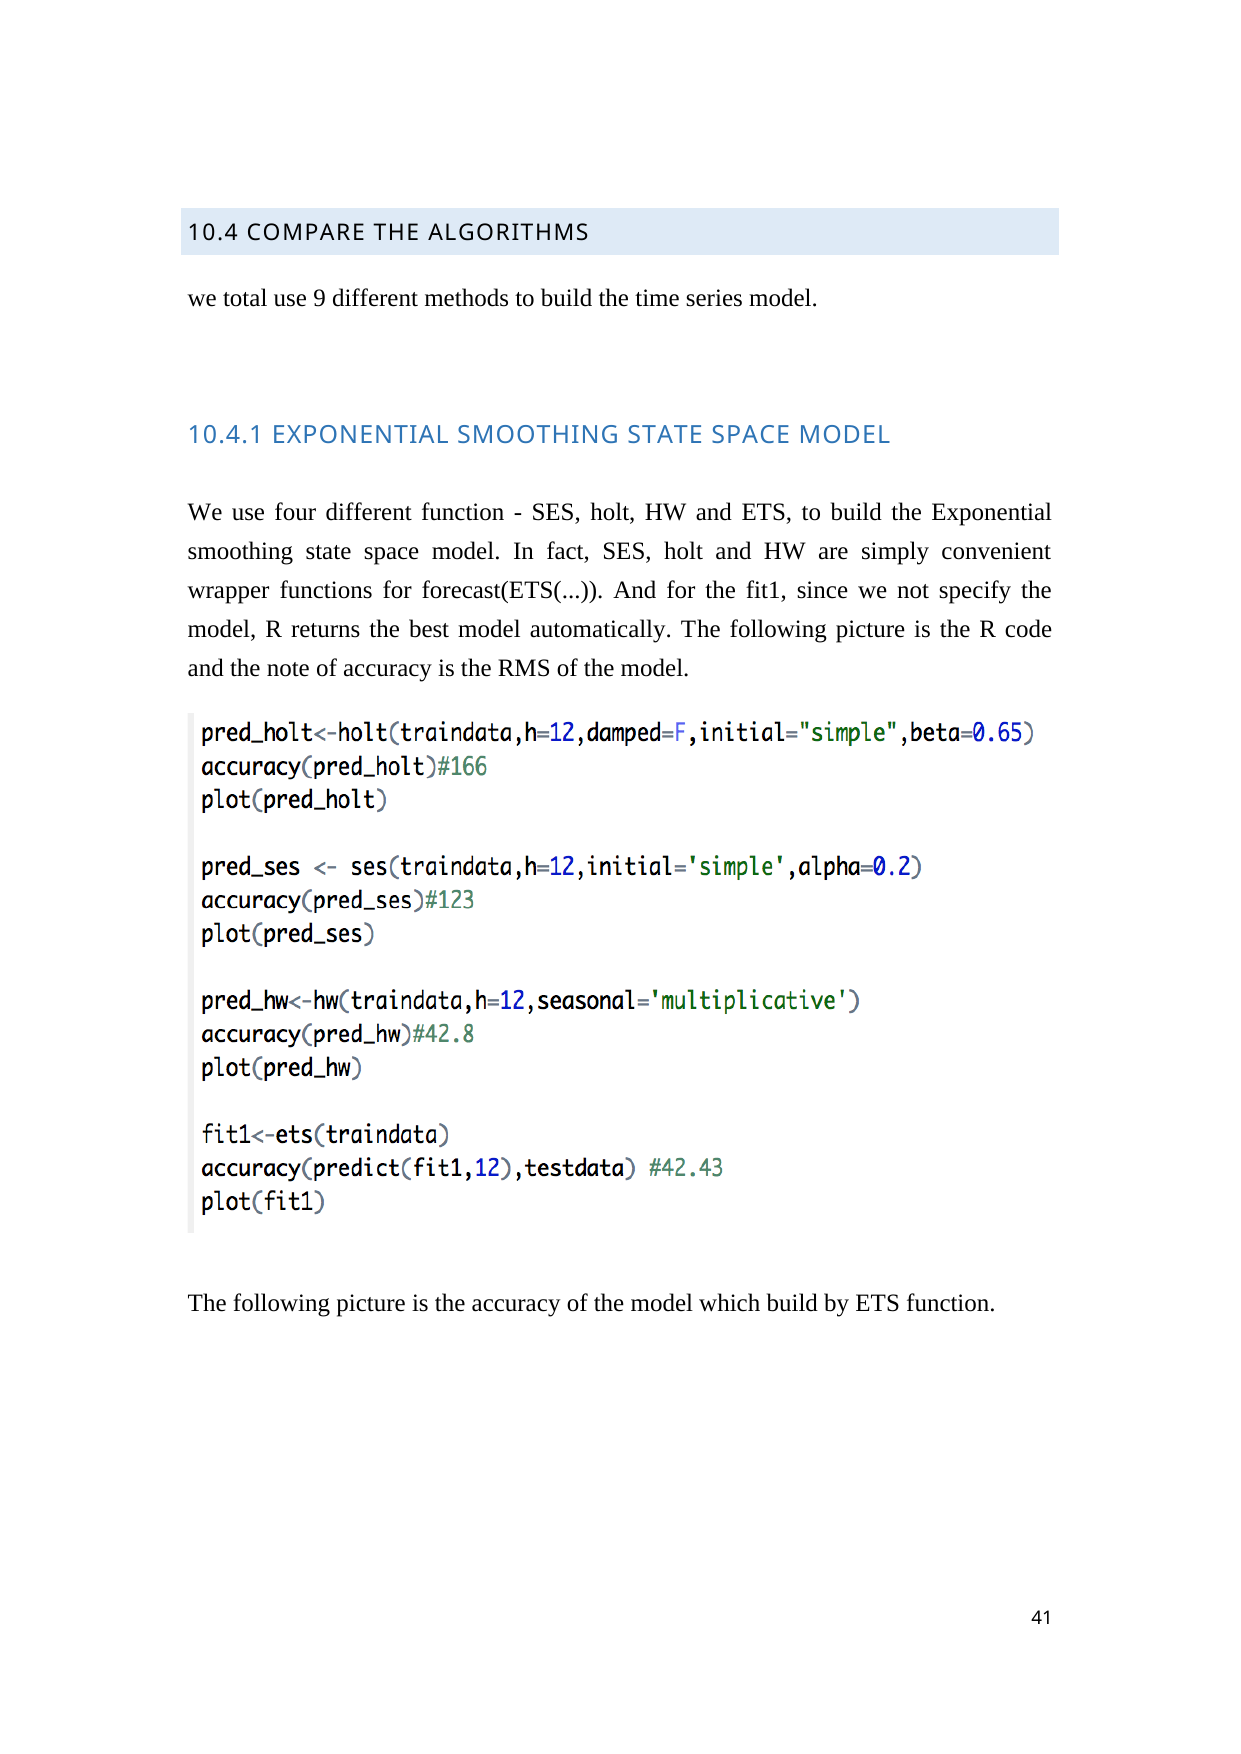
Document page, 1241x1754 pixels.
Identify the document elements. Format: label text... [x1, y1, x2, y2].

text We use four different function - SES, holt, HW and ETS, to build the Exponential smoothing state space model. In fact, SES, holt and HW are simply convenient wrapper functions for forecast(ETS(...)). And for the fit1, since we not specify the model, R returns the best model automatically. The following picture is the R code and the note of accuracy is the RMS of the model. [187, 494, 1053, 684]
text we total use 9 different methods to build the time series model. [187, 280, 1053, 314]
text The following picture is the accuracy of the model which build by ETS function. [187, 1286, 1053, 1320]
subtitle 10.4.1 Exponential smoothing state space model [187, 400, 1053, 468]
subtitle 10.4 Compare the algorithms [188, 215, 1053, 248]
picture [187, 713, 1051, 1233]
